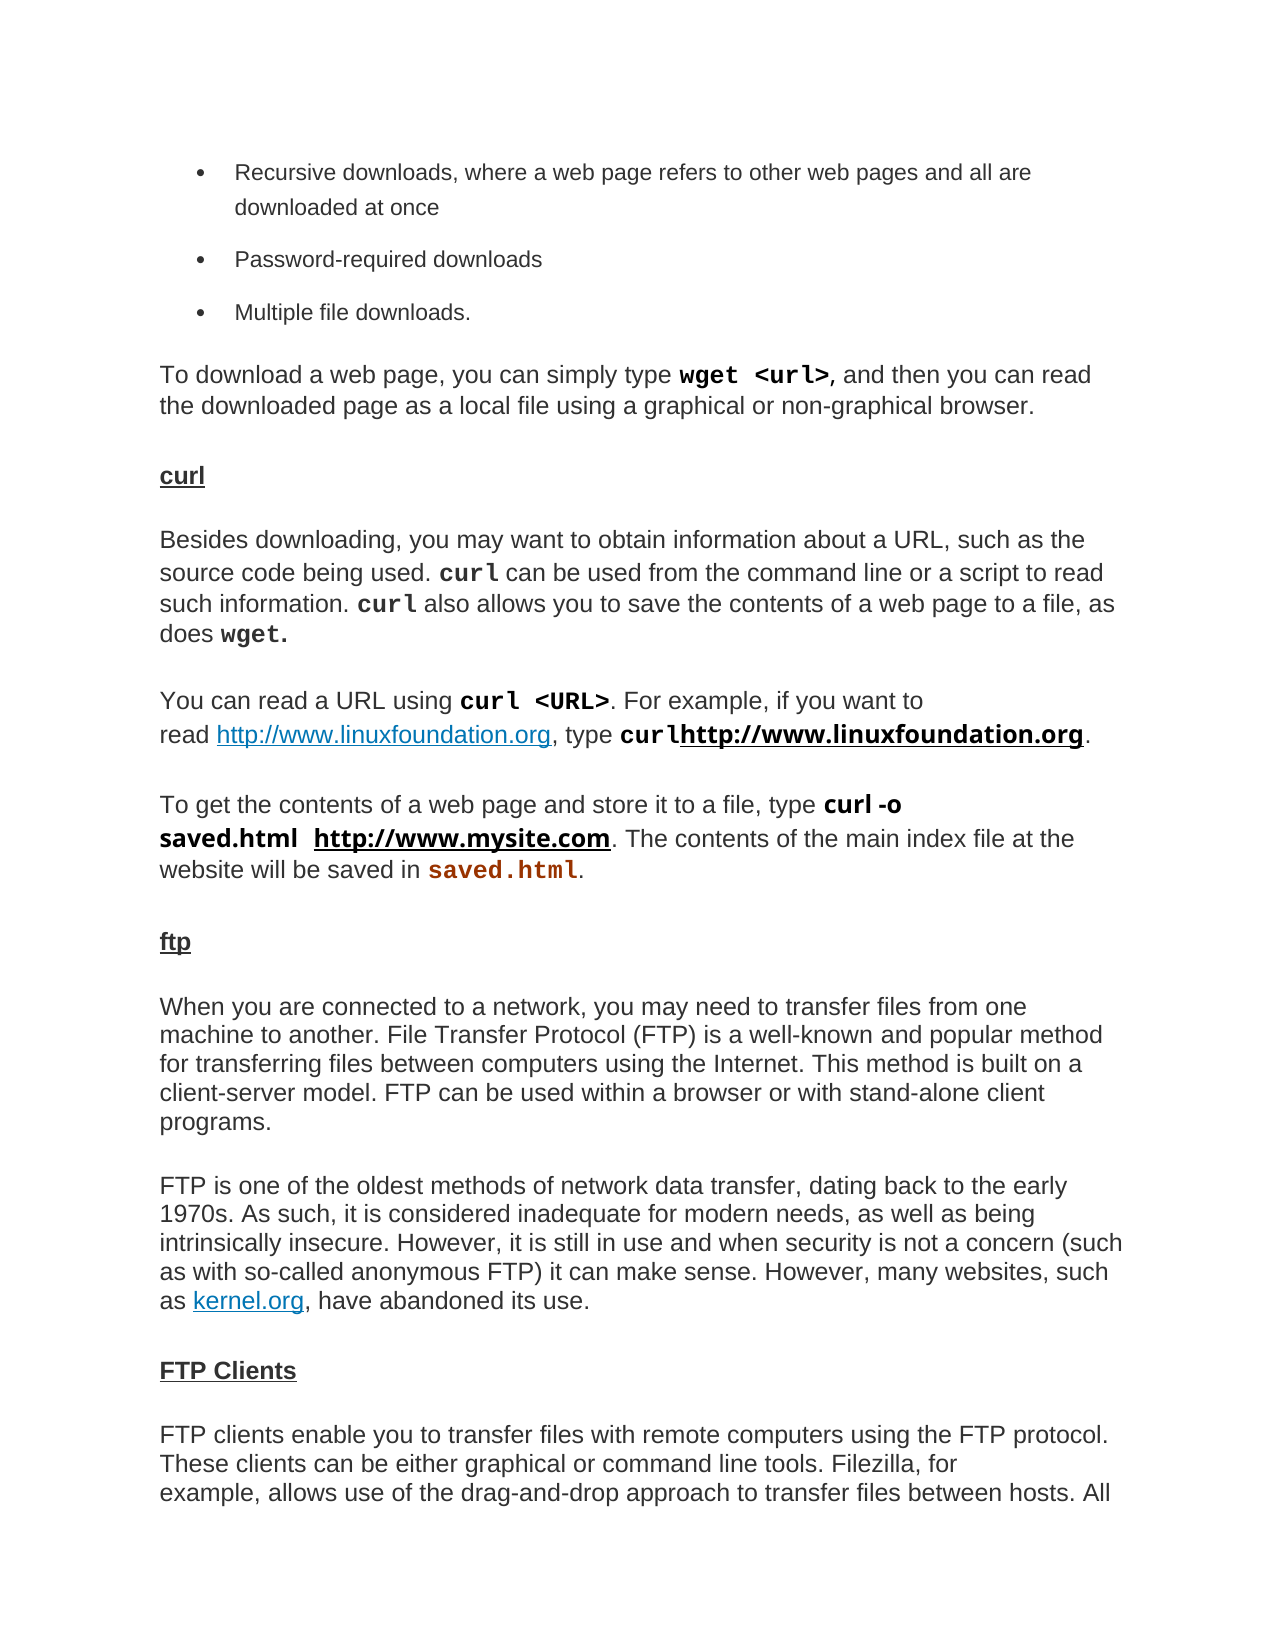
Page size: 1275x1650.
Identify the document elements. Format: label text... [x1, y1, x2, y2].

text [159, 1420, 1125, 1507]
text You can read a URL using curl <URL>. For example, if you want to read http://www.linuxfoundation.org, type curlhttp://www.linuxfoundation.org. [159, 686, 1125, 751]
text FTP is one of the oldest methods of network data transfer, dating back to the early 1970s. As such, it is considered inadequate for modern needs, as well as being intrinsically insecure. However, it is still in use and when security is not a concern (such as with so-called anonymous FTP) it can make sense. However, many websites, such as kernel.org, have abandoned its use. [159, 1171, 1125, 1314]
text When you are connected to a network, you may need to transfer files from one machine to another. File Transfer Protocol (FTP) is a well-known and popular method for transferring files between computers using the Internet. This method is built on a client-server model. FTP can be used within a browser or with stand-alone client programs. [159, 992, 1125, 1135]
list Password-required downloads [197, 238, 1125, 273]
list Multiple file downloads. [197, 290, 1125, 325]
text FTP Clients [159, 1350, 1125, 1385]
text curl [159, 455, 1125, 490]
list Recursive downloads, where a web page refers to other web pages and all are downloaded at once [197, 150, 1125, 220]
text To get the contents of a web page and store it to a file, type curl -o saved.html http://www.mysite.com. The contents of the main index file at the website will be saved in saved.html. [159, 786, 1125, 886]
text ftp [159, 921, 1125, 956]
text To download a web page, you can simply type wget <url>, and then you can read the downloaded page as a local file using a graphical or non-graphical browser. [159, 357, 1125, 420]
text Besides downloading, you may want to obtain information about a URL, such as the source code being used. curl can be used from the command line or a script to read such information. curl also allows you to save the contents of a web page to a file, as does wget. [159, 526, 1125, 650]
